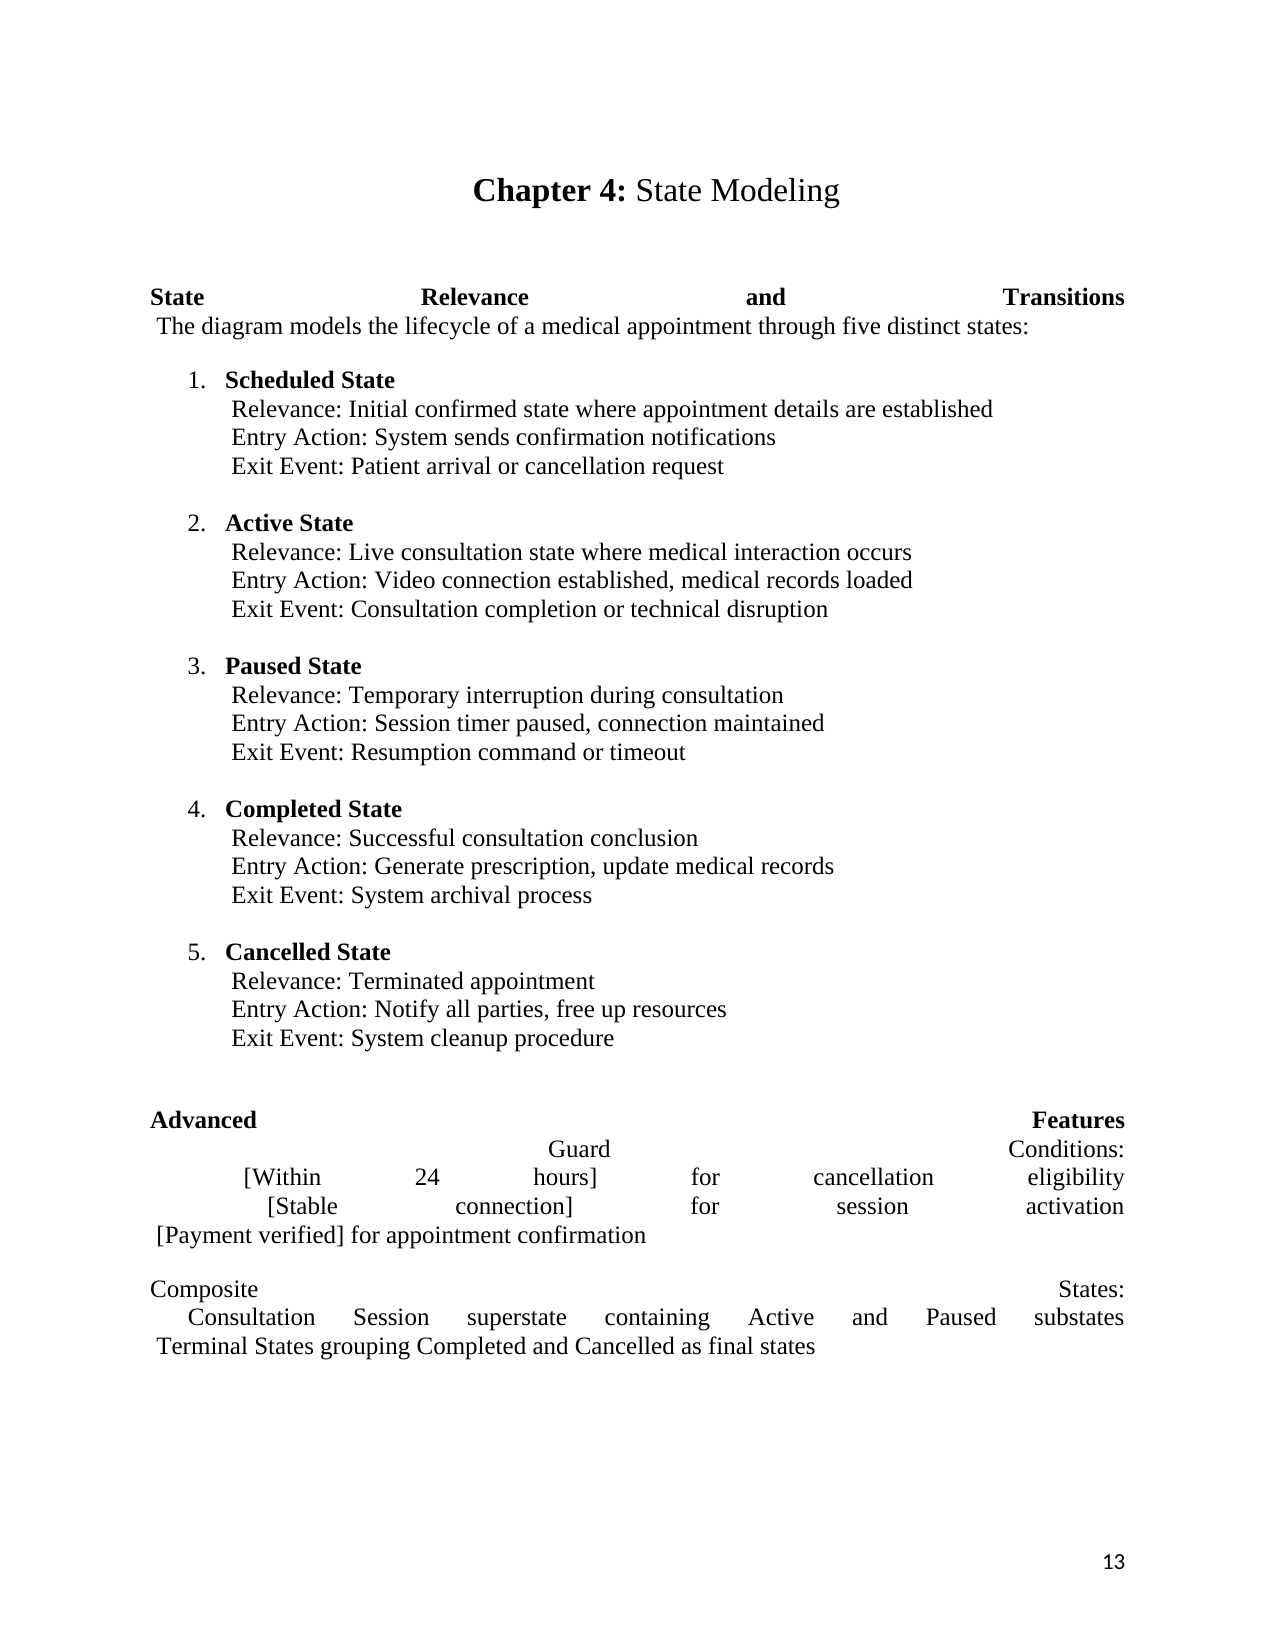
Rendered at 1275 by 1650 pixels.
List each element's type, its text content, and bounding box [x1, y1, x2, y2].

list Cancelled State Relevance: Terminated appointment Entry Action: Notify all parties, free up resources Exit Event: System cleanup procedure [187, 937, 1125, 1080]
list Paused State Relevance: Temporary interruption during consultation Entry Action: Session timer paused, connection maintained Exit Event: Resumption command or timeout [187, 651, 1125, 794]
list Active State Relevance: Live consultation state where medical interaction occurs Entry Action: Video connection established, medical records loaded Exit Event: Consultation completion or technical disruption [187, 508, 1125, 651]
text Composite States: Consultation Session superstate containing Active and Paused substates Terminal States grouping Completed and Cancelled as final states [150, 1274, 1125, 1360]
text State Relevance and Transitions The diagram models the lifecycle of a medical appointment through five distinct states: [150, 282, 1125, 340]
text Chapter 4: State Modeling [187, 170, 1125, 209]
list Completed State Relevance: Successful consultation conclusion Entry Action: Generate prescription, update medical records Exit Event: System archival process [187, 794, 1125, 937]
text Advanced Features Guard Conditions: [Within 24 hours] for cancellation eligibility [Stable connection] for session activation [Payment verified] for appointment confirmation [150, 1105, 1125, 1249]
list Scheduled State Relevance: Initial confirmed state where appointment details are established Entry Action: System sends confirmation notifications Exit Event: Patient arrival or cancellation request [187, 365, 1125, 508]
